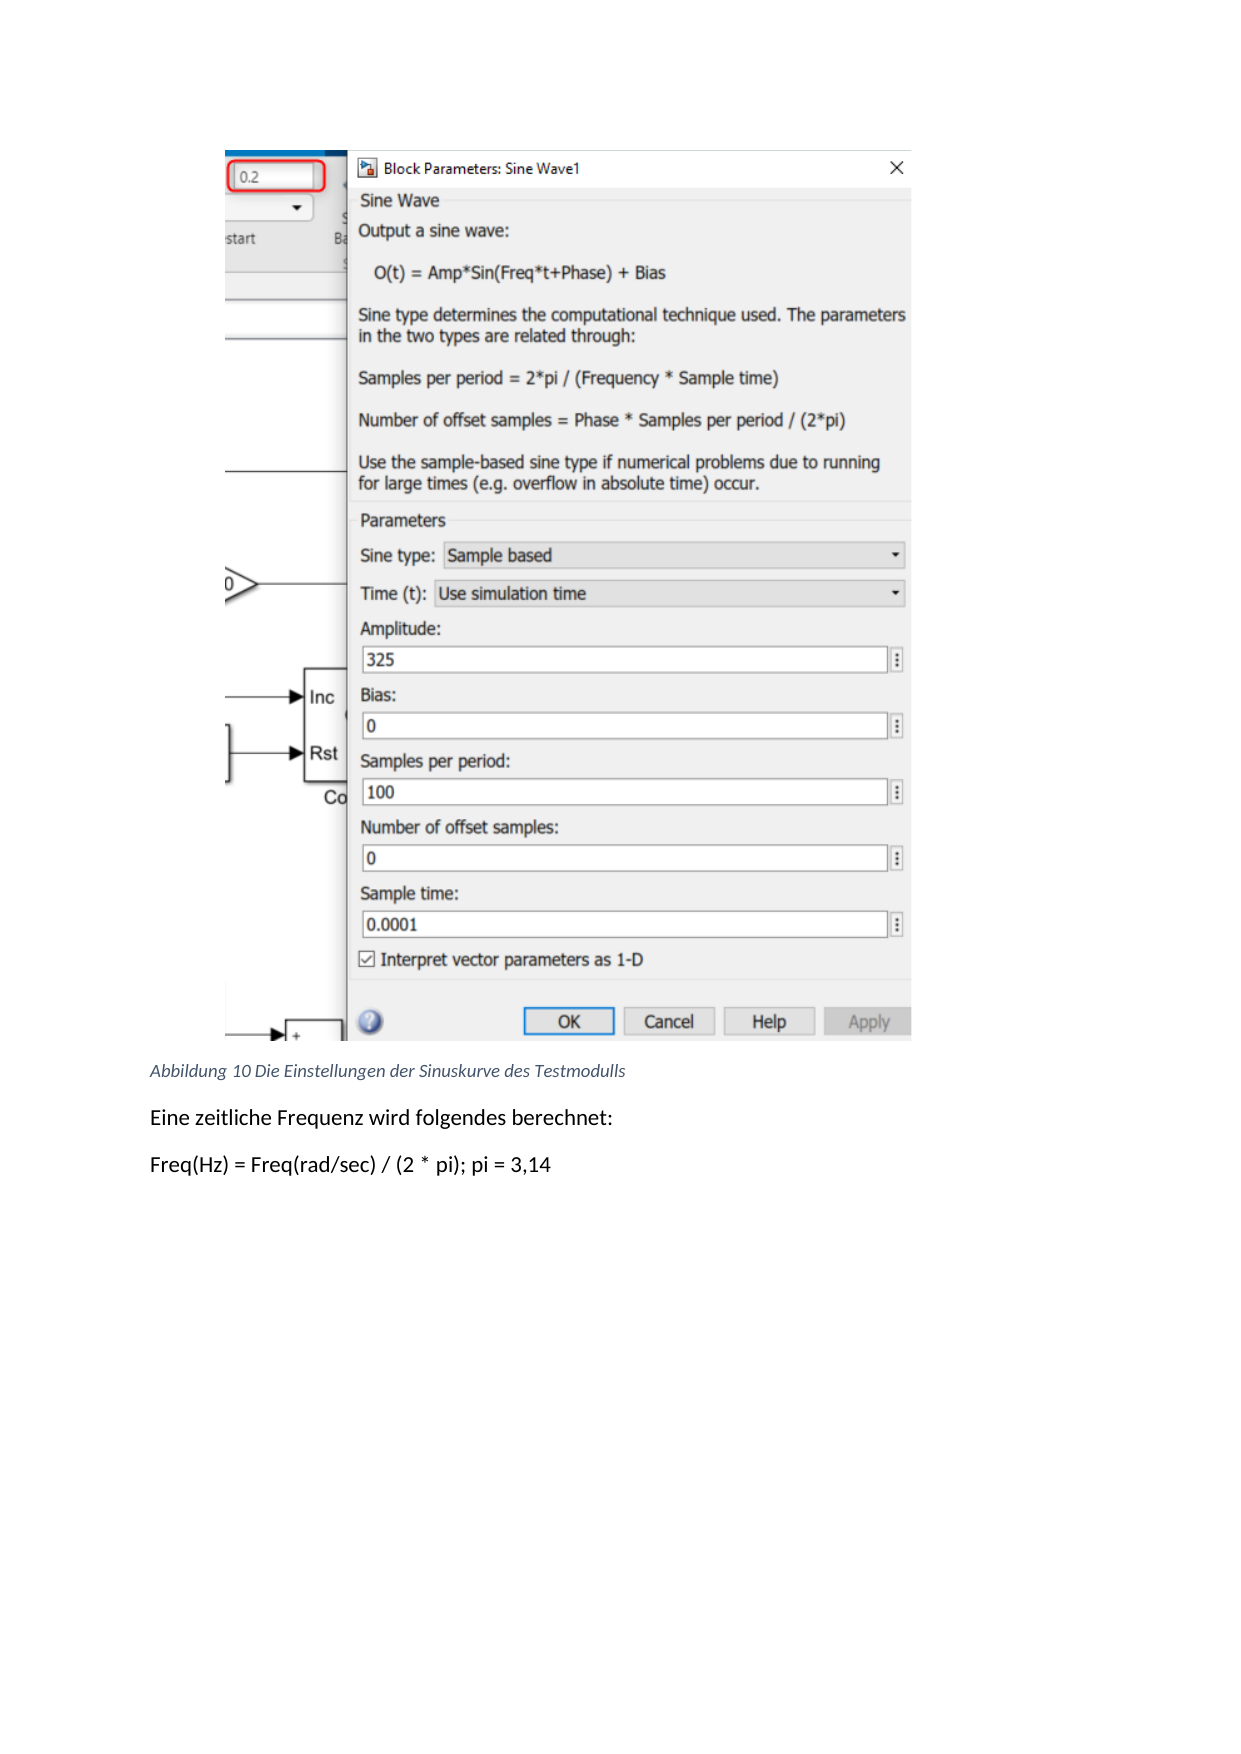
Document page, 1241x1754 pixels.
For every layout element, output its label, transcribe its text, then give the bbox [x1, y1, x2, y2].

text Freq(Hz) = Freq(rad/sec) / (2 * pi); pi = 3,14 [150, 1150, 1090, 1178]
text Eine zeitliche Frequenz wird folgendes berechnet: [150, 1103, 1090, 1131]
text Abbildung Die Einstellungen der Sinuskurve des Testmodulls [150, 1059, 1090, 1082]
picture [225, 150, 912, 1041]
